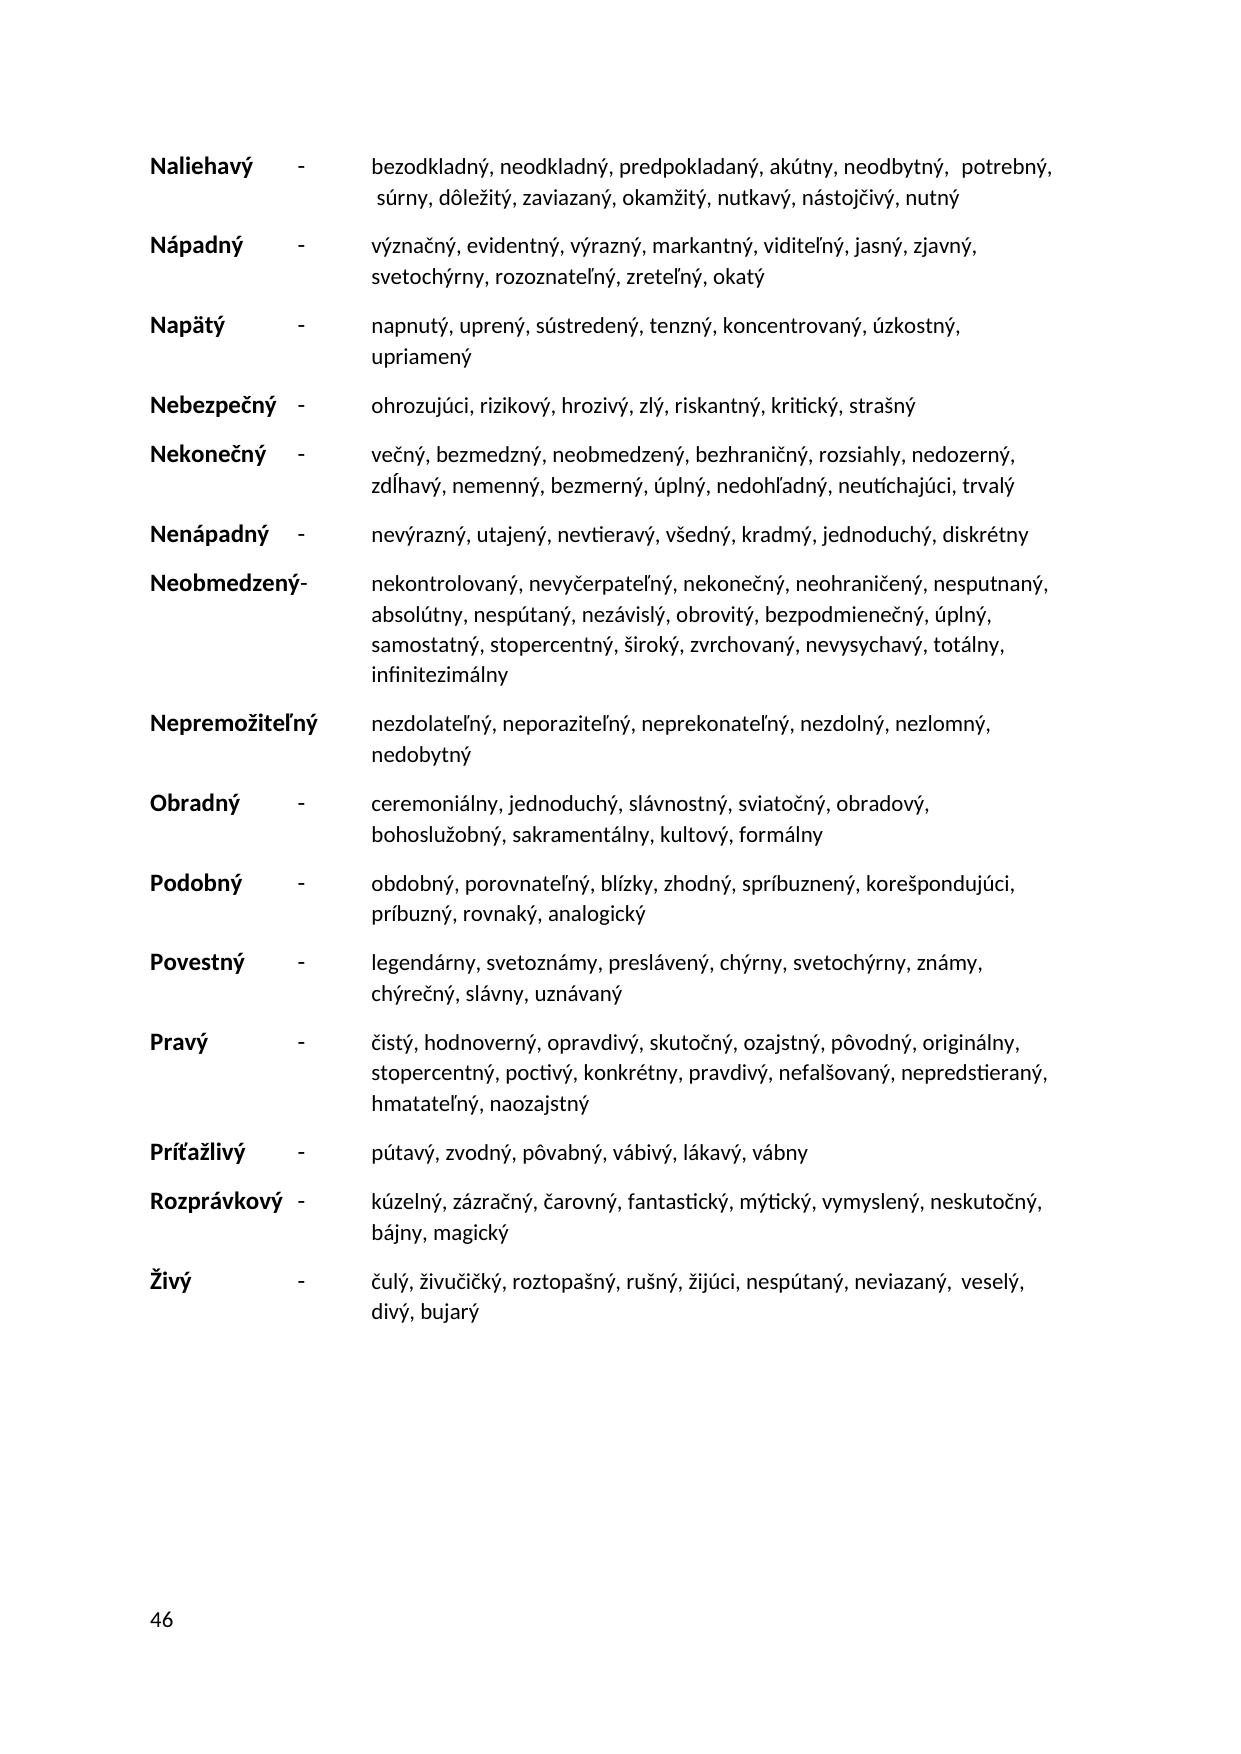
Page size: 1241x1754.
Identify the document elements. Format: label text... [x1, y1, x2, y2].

text Napätý - napnutý, uprený, sústredený, tenzný, koncentrovaný, úzkostný, upriamený [150, 309, 1053, 370]
text Podobný - obdobný, porovnateľný, blízky, zhodný, spríbuznený, korešpondujúci, príbuzný, rovnaký, analogický [150, 867, 1053, 927]
text Nekonečný - večný, bezmedzný, neobmedzený, bezhraničný, rozsiahly, nedozerný, zdĺhavý, nemenný, bezmerný, úplný, nedohľadný, neutíchajúci, trvalý [150, 438, 1053, 499]
text Živý - čulý, živučičký, roztopašný, rušný, žijúci, nespútaný, neviazaný, veselý, divý, bujarý [150, 1265, 1053, 1326]
text Nenápadný - nevýrazný, utajený, nevtieravý, všedný, kradmý, jednoduchý, diskrétny [150, 518, 1053, 548]
text Pravý - čistý, hodnoverný, opravdivý, skutočný, ozajstný, pôvodný, originálny, stopercentný, poctivý, konkrétny, pravdivý, nefalšovaný, nepredstieraný, hmatateľný, naozajstný [150, 1026, 1053, 1117]
text Nebezpečný - ohrozujúci, rizikový, hrozivý, zlý, riskantný, kritický, strašný [150, 389, 1053, 419]
text Rozprávkový - kúzelný, zázračný, čarovný, fantastický, mýtický, vymyslený, neskutočný, bájny, magický [150, 1185, 1053, 1246]
text Neobmedzený- nekontrolovaný, nevyčerpateľný, nekonečný, neohraničený, nesputnaný, absolútny, nespútaný, nezávislý, obrovitý, bezpodmienečný, úplný, samostatný, stopercentný, široký, zvrchovaný, nevysychavý, totálny, infinitezimálny [150, 567, 1053, 689]
text Nepremožiteľný nezdolateľný, neporaziteľný, neprekonateľný, nezdolný, nezlomný, nedobytný [150, 707, 1053, 768]
text Povestný - legendárny, svetoznámy, preslávený, chýrny, svetochýrny, známy, chýrečný, slávny, uznávaný [150, 946, 1053, 1007]
text Naliehavý - bezodkladný, neodkladný, predpokladaný, akútny, neodbytný, potrebný, súrny, dôležitý, zaviazaný, okamžitý, nutkavý, nástojčivý, nutný [150, 150, 1053, 211]
text Obradný - ceremoniálny, jednoduchý, slávnostný, sviatočný, obradový, bohoslužobný, sakramentálny, kultový, formálny [150, 787, 1053, 848]
text Nápadný - význačný, evidentný, výrazný, markantný, viditeľný, jasný, zjavný, svetochýrny, rozoznateľný, zreteľný, okatý [150, 229, 1053, 290]
text Príťažlivý - pútavý, zvodný, pôvabný, vábivý, lákavý, vábny [150, 1136, 1053, 1166]
